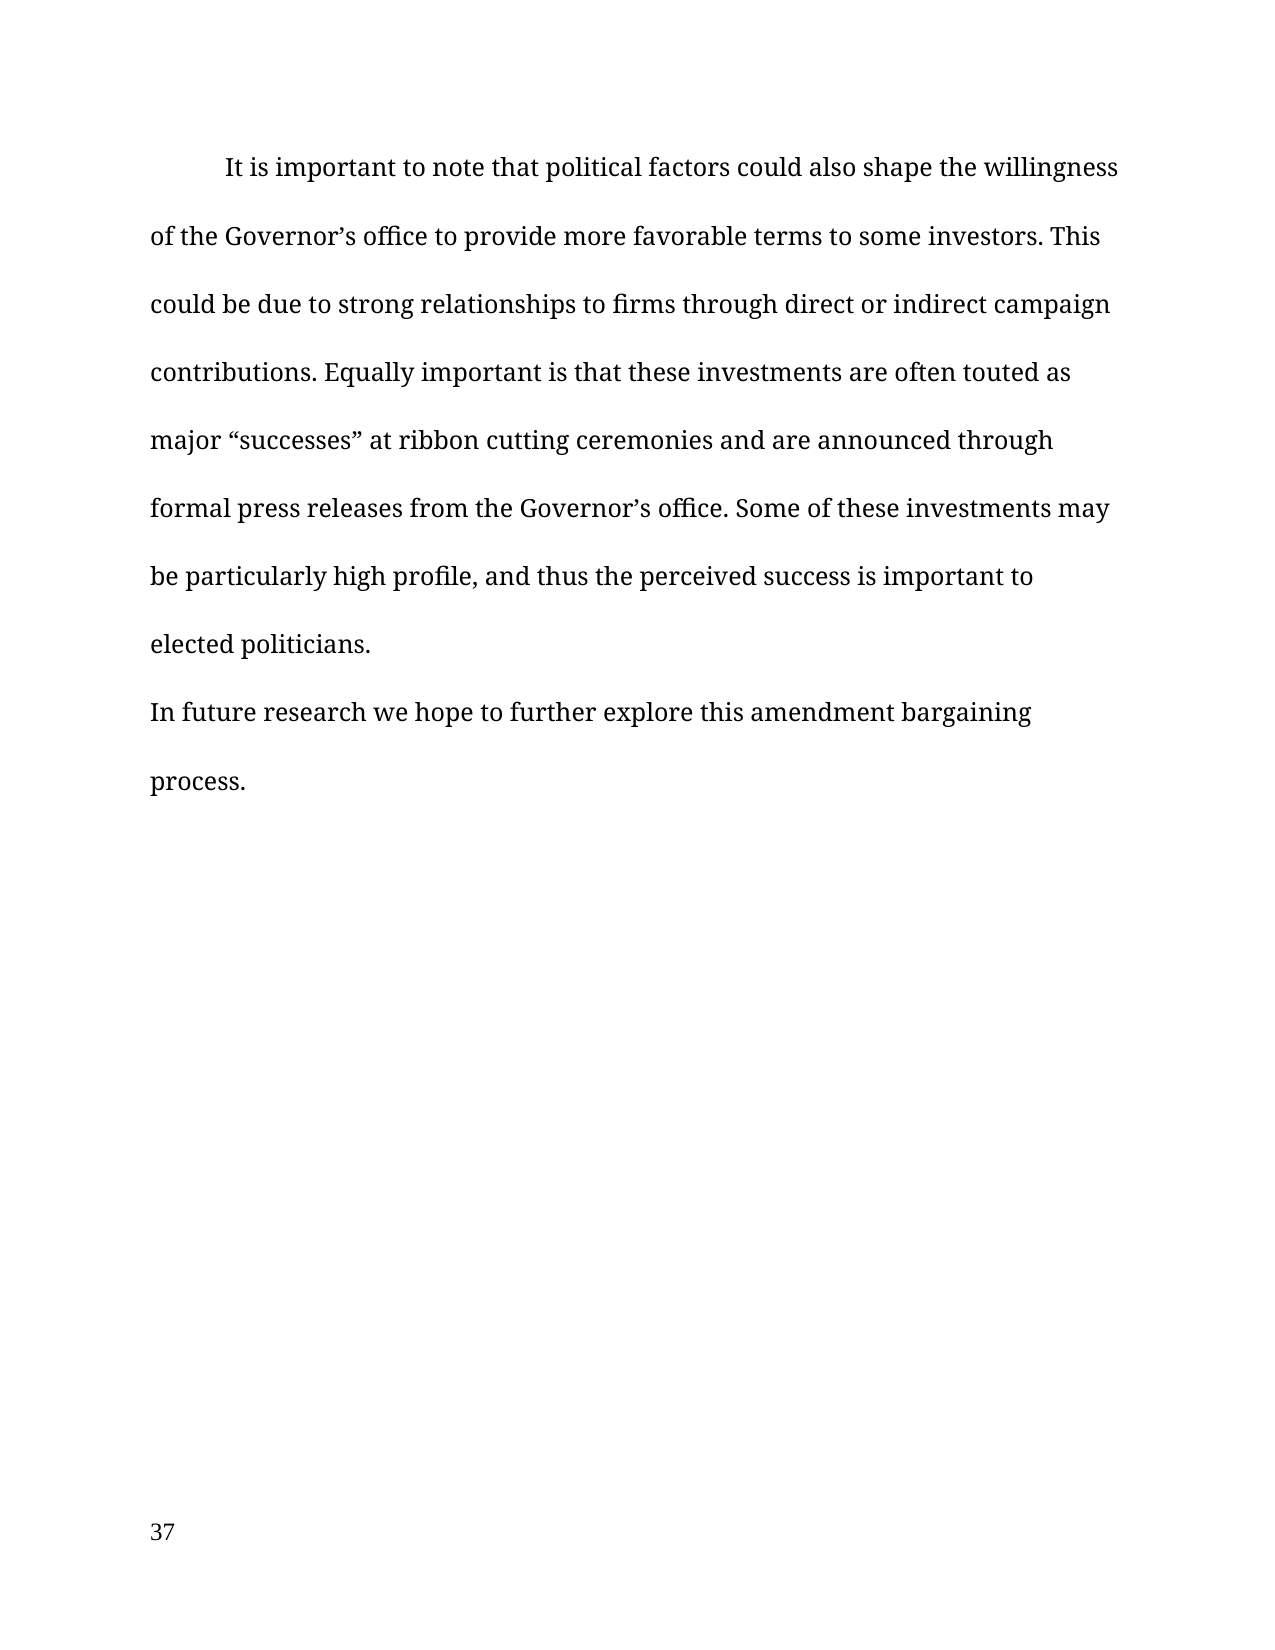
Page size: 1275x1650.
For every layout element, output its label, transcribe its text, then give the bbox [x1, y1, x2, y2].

text In future research we hope to further explore this amendment bargaining process. [150, 695, 1125, 797]
text It is important to note that political factors could also shape the willingness of the Governor’s office to provide more favorable terms to some investors. This could be due to strong relationships to firms through direct or indirect campaign contributions. Equally important is that these investments are often touted as major “successes” at ribbon cutting ceremonies and are announced through formal press releases from the Governor’s office. Some of these investments may be particularly high profile, and thus the perceived success is important to elected politicians. [150, 150, 1125, 661]
